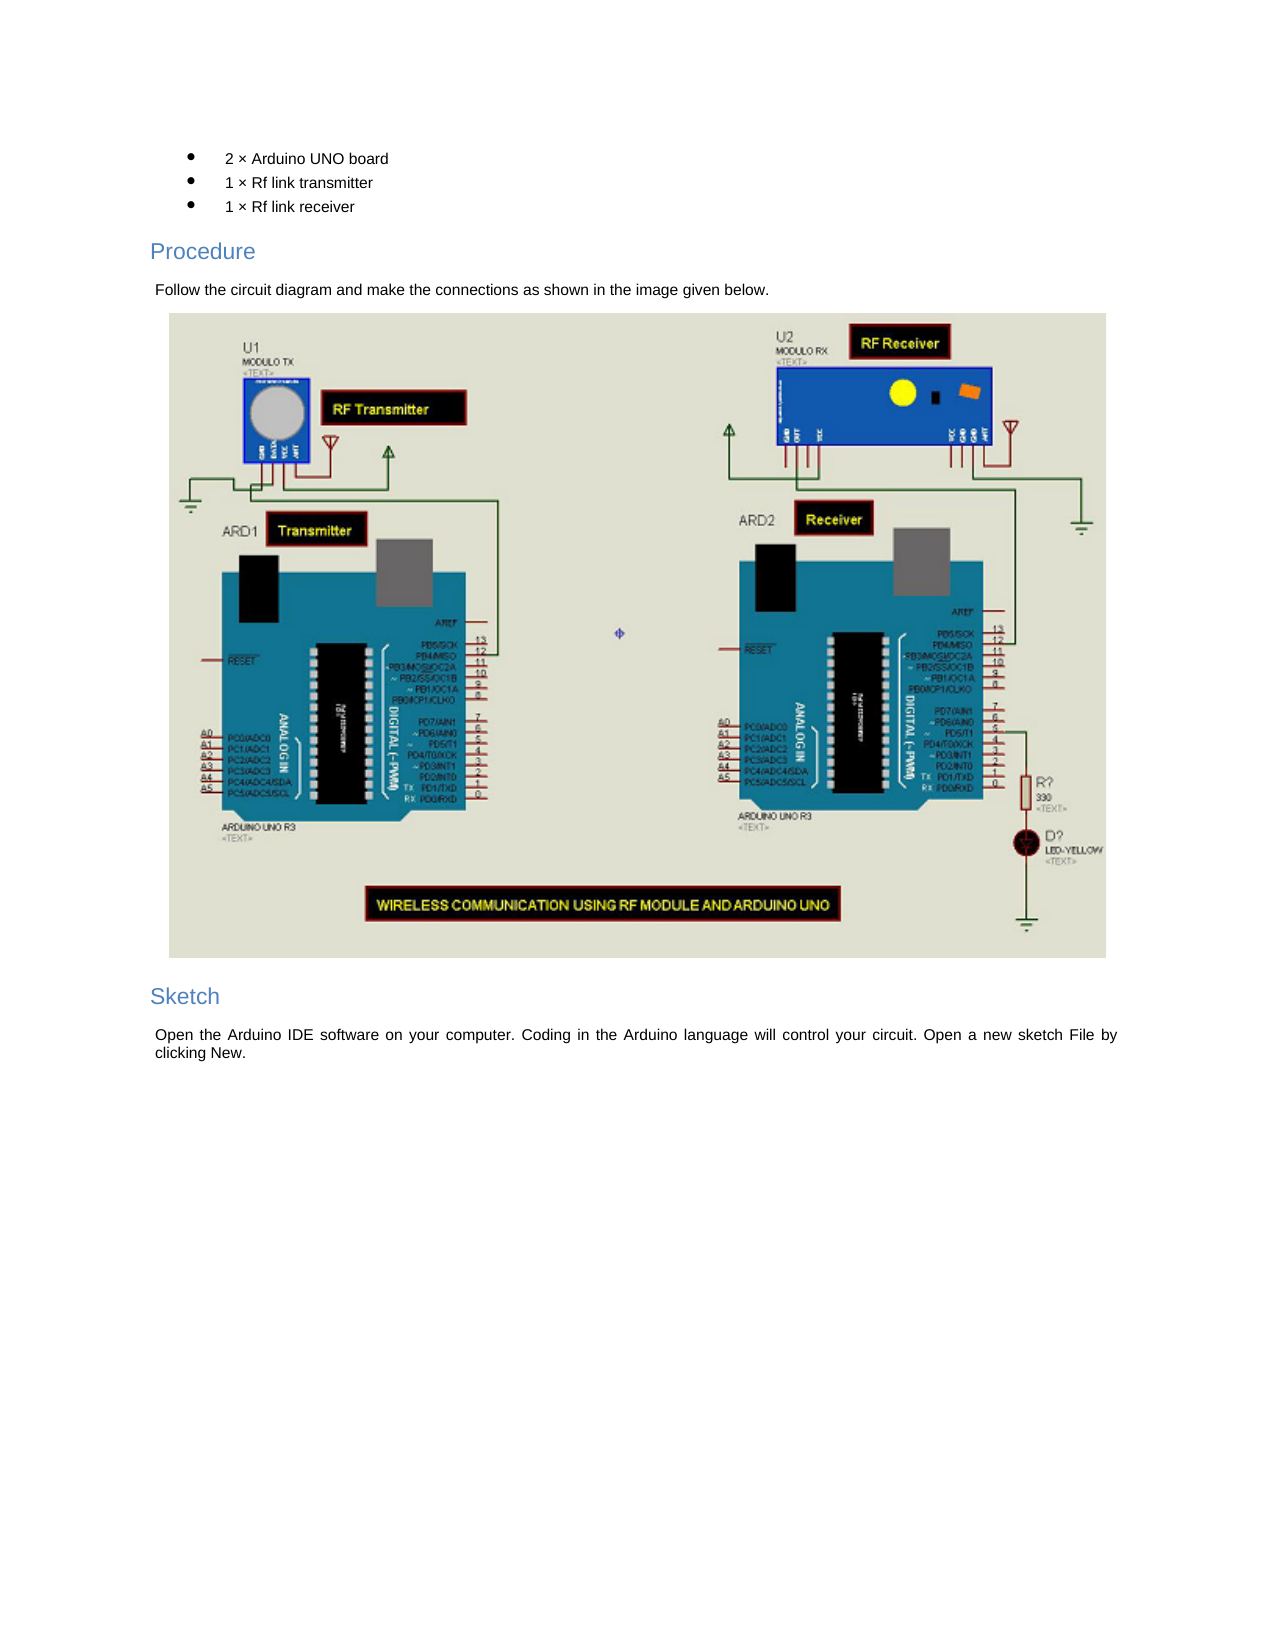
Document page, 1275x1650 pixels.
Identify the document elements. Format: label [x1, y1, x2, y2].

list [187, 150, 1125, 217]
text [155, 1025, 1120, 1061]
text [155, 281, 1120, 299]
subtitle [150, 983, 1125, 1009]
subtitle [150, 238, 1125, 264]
picture [169, 313, 1107, 958]
